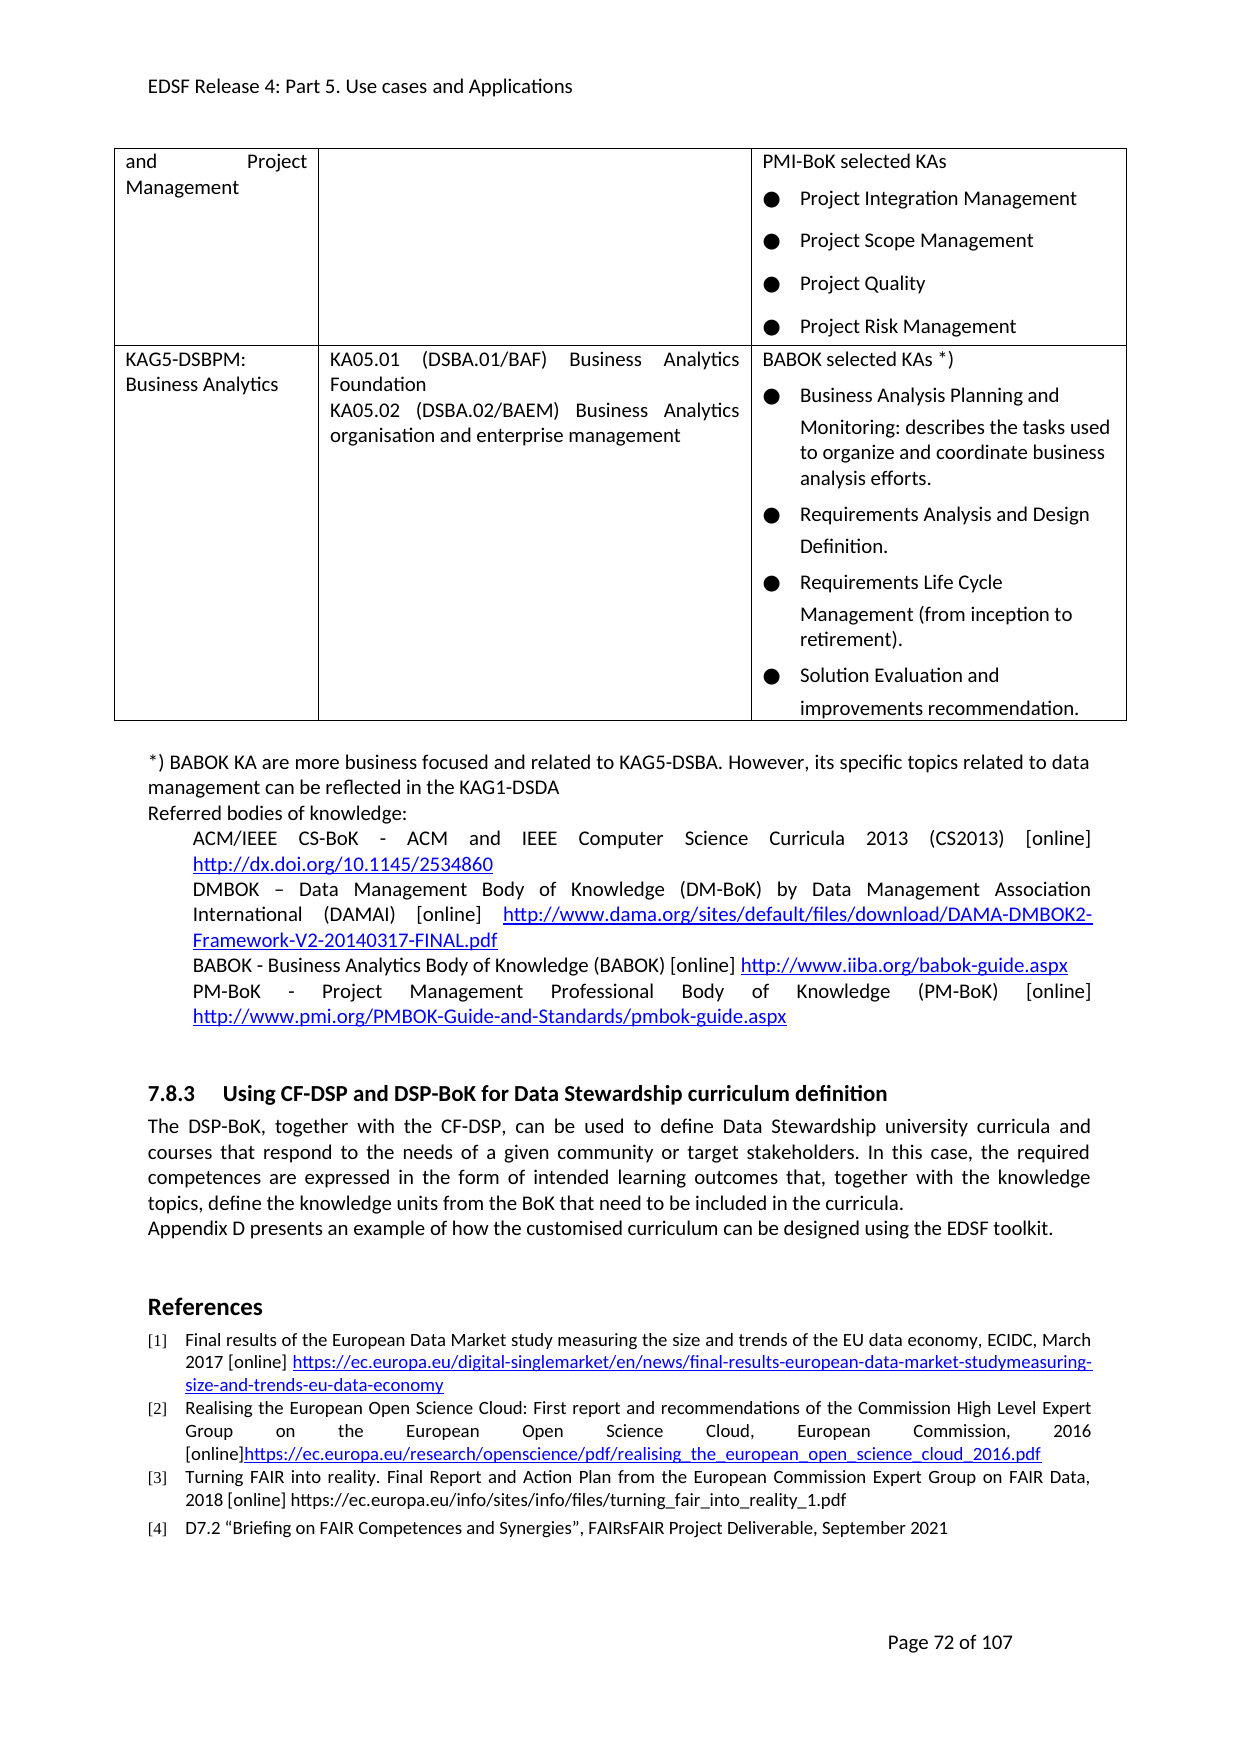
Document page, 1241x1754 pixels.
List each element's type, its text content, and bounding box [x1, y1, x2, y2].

table_cell KAG5-DSBPM: Business Analytics [115, 346, 318, 720]
text PM-BoK - Project Management Professional Body of Knowledge (PM-BoK) [online] http://www.pmi.org/PMBOK-Guide-and-Standards/pmbok-guide.aspx [193, 978, 1093, 1029]
text Referred bodies of knowledge: [148, 800, 1093, 825]
table_cell BABOK selected KAs *) Business Analysis Planning and Monitoring: describes the tasks used to organize and coordinate business analysis efforts. Requirements Analysis and Design Definition. Requirements Life Cycle Management (from inception to retirement). Solution Evaluation and improvements recommendation. [752, 346, 1126, 720]
list Final results of the European Data Market study measuring the size and trends of the EU data economy, ECIDC, March 2017 [online] https://ec.europa.eu/digital-singlemarket/en/news/final-results-european-data-market-studymeasuring-size-and-trends-eu-data-economy [148, 1328, 1093, 1396]
table_cell KA05.01 (DSBA.01/BAF) Business Analytics Foundation KA05.02 (DSBA.02/BAEM) Business Analytics organisation and enterprise management [319, 346, 751, 720]
text DMBOK – Data Management Body of Knowledge (DM-BoK) by Data Management Association International (DAMAI) [online] http://www.dama.org/sites/default/files/download/DAMA-DMBOK2-Framework-V2-20140317-FINAL.pdf [193, 876, 1093, 952]
subtitle References [148, 1291, 1093, 1321]
text ACM/IEEE CS-BoK - ACM and IEEE Computer Science Curricula 2013 (CS2013) [online] http://dx.doi.org/10.1145/2534860 [193, 825, 1093, 876]
list Turning FAIR into reality. Final Report and Action Plan from the European Commission Expert Group on FAIR Data, 2018 [online] https://ec.europa.eu/info/sites/info/files/turning_fair_into_reality_1.pdf [148, 1465, 1093, 1511]
text *) BABOK KA are more business focused and related to KAG5-DSBA. However, its specific topics related to data management can be reflected in the KAG1-DSDA [148, 749, 1093, 800]
list D7.2 “Briefing on FAIR Competences and Synergies”, FAIRsFAIR Project Deliverable, September 2021 [148, 1516, 1093, 1539]
text BABOK - Business Analytics Body of Knowledge (BABOK) [online] http://www.iiba.org/babok-guide.aspx [193, 952, 1093, 978]
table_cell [752, 149, 1126, 345]
text Appendix D presents an example of how the customised curriculum can be designed using the EDSF toolkit. [148, 1215, 1093, 1241]
subtitle Using CF-DSP and DSP-BoK for Data Stewardship curriculum definition [148, 1079, 1093, 1107]
text The DSP-BoK, together with the CF-DSP, can be used to define Data Stewardship university curricula and courses that respond to the needs of a given community or target stakeholders. In this case, the required competences are expressed in the form of intended learning outcomes that, together with the knowledge topics, define the knowledge units from the BoK that need to be included in the curricula. [148, 1113, 1093, 1215]
list Realising the European Open Science Cloud: First report and recommendations of the Commission High Level Expert Group on the European Open Science Cloud, European Commission, 2016 [online]https://ec.europa.eu/research/openscience/pdf/realising_the_european_open_science_cloud_2016.pdf [148, 1396, 1093, 1465]
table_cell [115, 149, 318, 345]
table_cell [319, 149, 751, 345]
